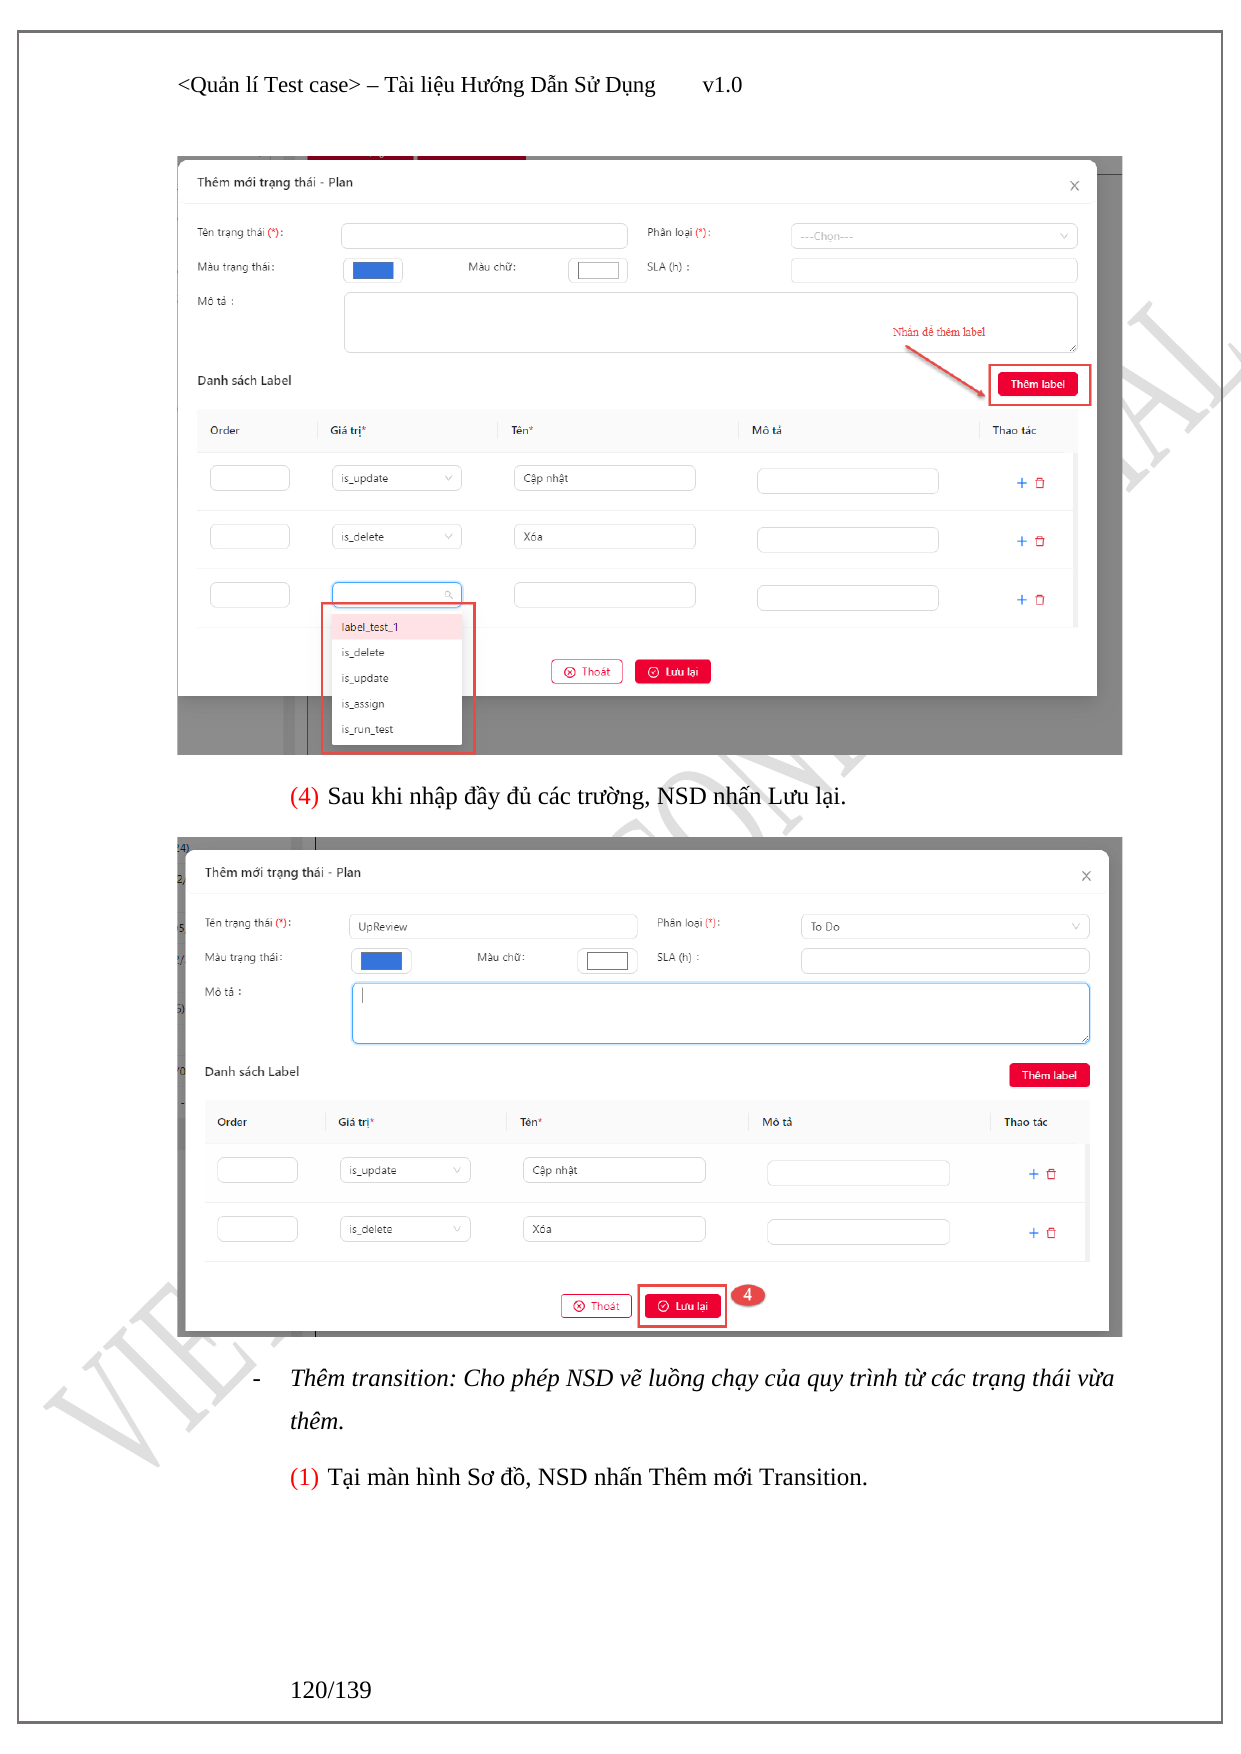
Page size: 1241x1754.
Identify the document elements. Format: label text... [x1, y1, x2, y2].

list Tại màn hình Sơ đồ, NSD nhấn Thêm mới Transition. [290, 1462, 1121, 1491]
picture [177, 837, 1123, 1337]
picture [177, 156, 1123, 755]
list Sau khi nhập đầy đủ các trường, NSD nhấn Lưu lại. [290, 781, 1121, 810]
list Thêm transition: Cho phép NSD vẽ luồng chạy của quy trình từ các trạng thái vừa thêm. [252, 1363, 1121, 1435]
